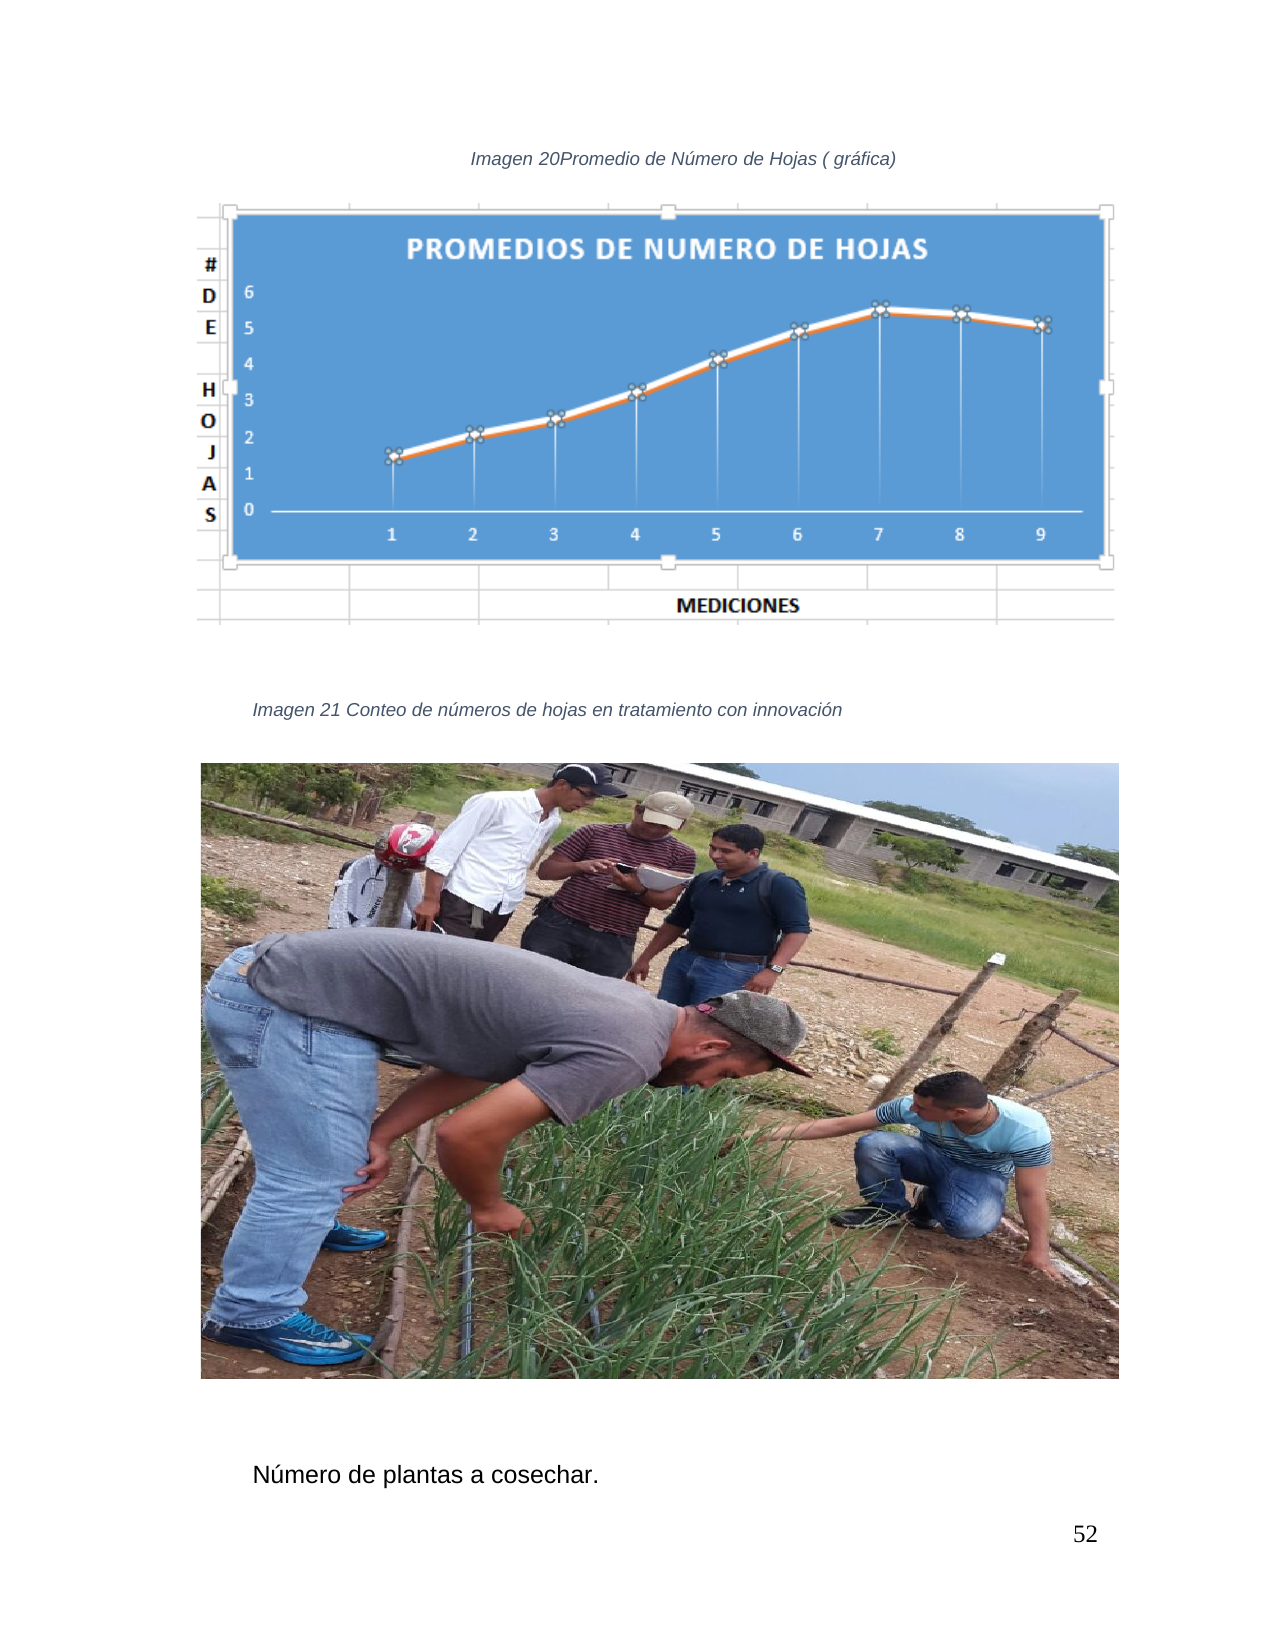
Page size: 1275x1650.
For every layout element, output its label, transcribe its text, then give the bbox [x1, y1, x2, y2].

text Imagen 20Promedio de Número de Hojas ( gráfica) [177, 148, 1098, 169]
picture [200, 763, 1118, 1379]
text Imagen 21 Conteo de números de hojas en tratamiento con innovación [177, 699, 1098, 720]
picture [196, 203, 1114, 625]
text Número de plantas a cosechar. [177, 1460, 1098, 1489]
